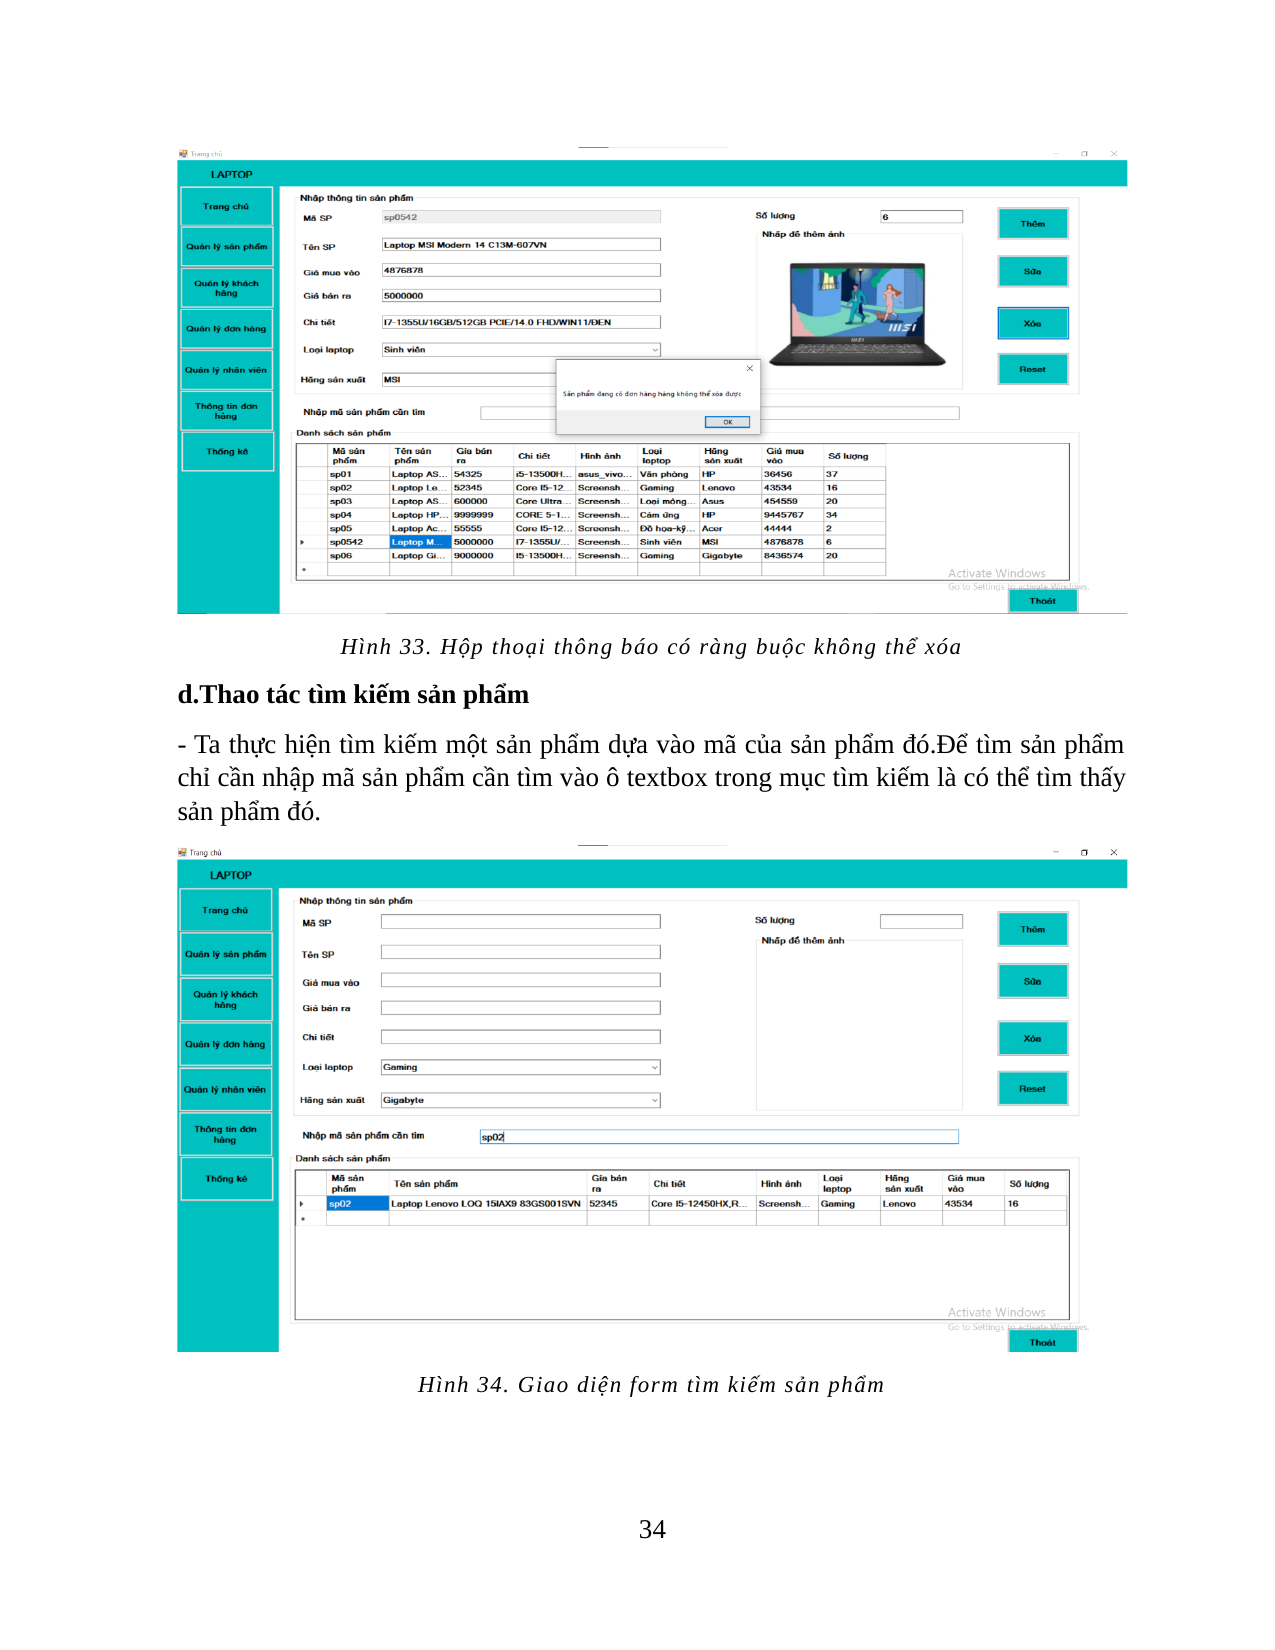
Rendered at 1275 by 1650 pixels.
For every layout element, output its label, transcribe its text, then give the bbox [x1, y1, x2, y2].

picture [177, 845, 1128, 1352]
picture [177, 147, 1128, 614]
text - Ta thực hiện tìm kiếm một sản phẩm dựa vào mã của sản phẩm đó.Để tìm sản phẩm chỉ cần nhập mã sản phẩm cần tìm vào ô textbox trong mục tìm kiếm là có thể tìm thấy sản phẩm đó. [177, 728, 1127, 826]
subtitle Hình 33. Hộp thoại thông báo có ràng buộc không thể xóa [177, 633, 1127, 659]
text d.Thao tác tìm kiếm sản phẩm [177, 678, 1127, 709]
subtitle Hình 34. Giao diện form tìm kiếm sản phẩm [177, 1371, 1127, 1397]
